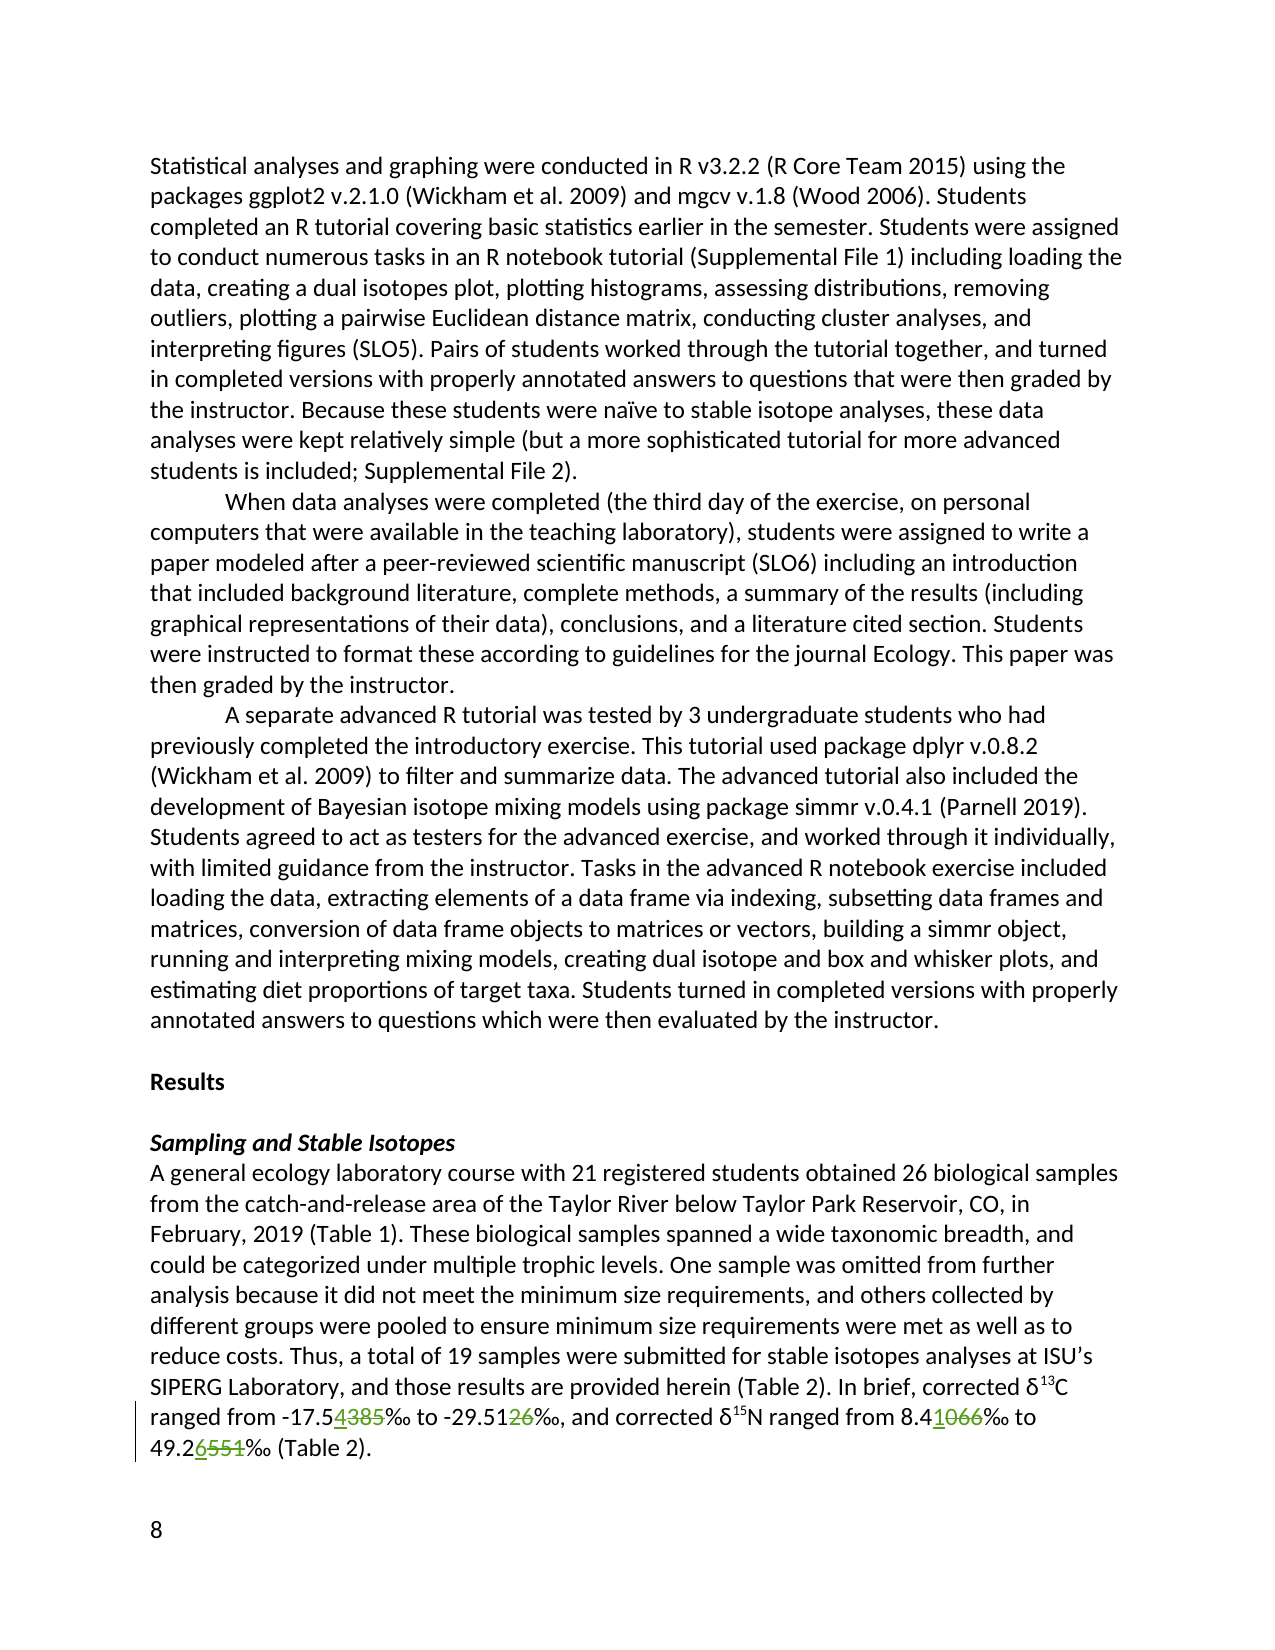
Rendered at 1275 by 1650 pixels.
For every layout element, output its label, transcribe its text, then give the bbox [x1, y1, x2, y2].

text Sampling and Stable Isotopes [150, 1127, 1125, 1157]
text A separate advanced R tutorial was tested by 3 undergraduate students who had previously completed the introductory exercise. This tutorial used package dplyr v.0.8.2 (Wickham et al. 2009) to filter and summarize data. The advanced tutorial also included the development of Bayesian isotope mixing models using package simmr v.0.4.1 (Parnell 2019). Students agreed to act as testers for the advanced exercise, and worked through it individually, with limited guidance from the instructor. Tasks in the advanced R notebook exercise included loading the data, extracting elements of a data frame via indexing, subsetting data frames and matrices, conversion of data frame objects to matrices or vectors, building a simmr object, running and interpreting mixing models, creating dual isotope and box and whisker plots, and estimating diet proportions of target taxa. Students turned in completed versions with properly annotated answers to questions which were then evaluated by the instructor. [150, 699, 1125, 1035]
text When data analyses were completed (the third day of the exercise, on personal computers that were available in the teaching laboratory), students were assigned to write a paper modeled after a peer-reviewed scientific manuscript (SLO6) including an introduction that included background literature, complete methods, a summary of the results (including graphical representations of their data), conclusions, and a literature cited section. Students were instructed to format these according to guidelines for the journal Ecology. This paper was then graded by the instructor. [150, 486, 1125, 699]
text A general ecology laboratory course with 21 registered students obtained 26 biological samples from the catch-and-release area of the Taylor River below Taylor Park Reservoir, CO, in February, 2019 (Table 1). These biological samples spanned a wide taxonomic breadth, and could be categorized under multiple trophic levels. One sample was omitted from further analysis because it did not meet the minimum size requirements, and others collected by different groups were pooled to ensure minimum size requirements were met as well as to reduce costs. Thus, a total of 19 samples were submitted for stable isotopes analyses at ISU’s SIPERG Laboratory, and those results are provided herein (Table 2). In brief, corrected δ13C ranged from -17.5‰ to -29.51‰, and corrected δ15N ranged from 8.4‰ to 49.2‰ (Table 2). [150, 1157, 1125, 1462]
text Statistical analyses and graphing were conducted in R v3.2.2 (R Core Team 2015) using the packages ggplot2 v.2.1.0 (Wickham et al. 2009) and mgcv v.1.8 (Wood 2006). Students completed an R tutorial covering basic statistics earlier in the semester. Students were assigned to conduct numerous tasks in an R notebook tutorial (Supplemental File 1) including loading the data, creating a dual isotopes plot, plotting histograms, assessing distributions, removing outliers, plotting a pairwise Euclidean distance matrix, conducting cluster analyses, and interpreting figures (SLO5). Pairs of students worked through the tutorial together, and turned in completed versions with properly annotated answers to questions that were then graded by the instructor. Because these students were naïve to stable isotope analyses, these data analyses were kept relatively simple (but a more sophisticated tutorial for more advanced students is included; Supplemental File 2). [150, 150, 1125, 486]
text Results [150, 1066, 1125, 1096]
